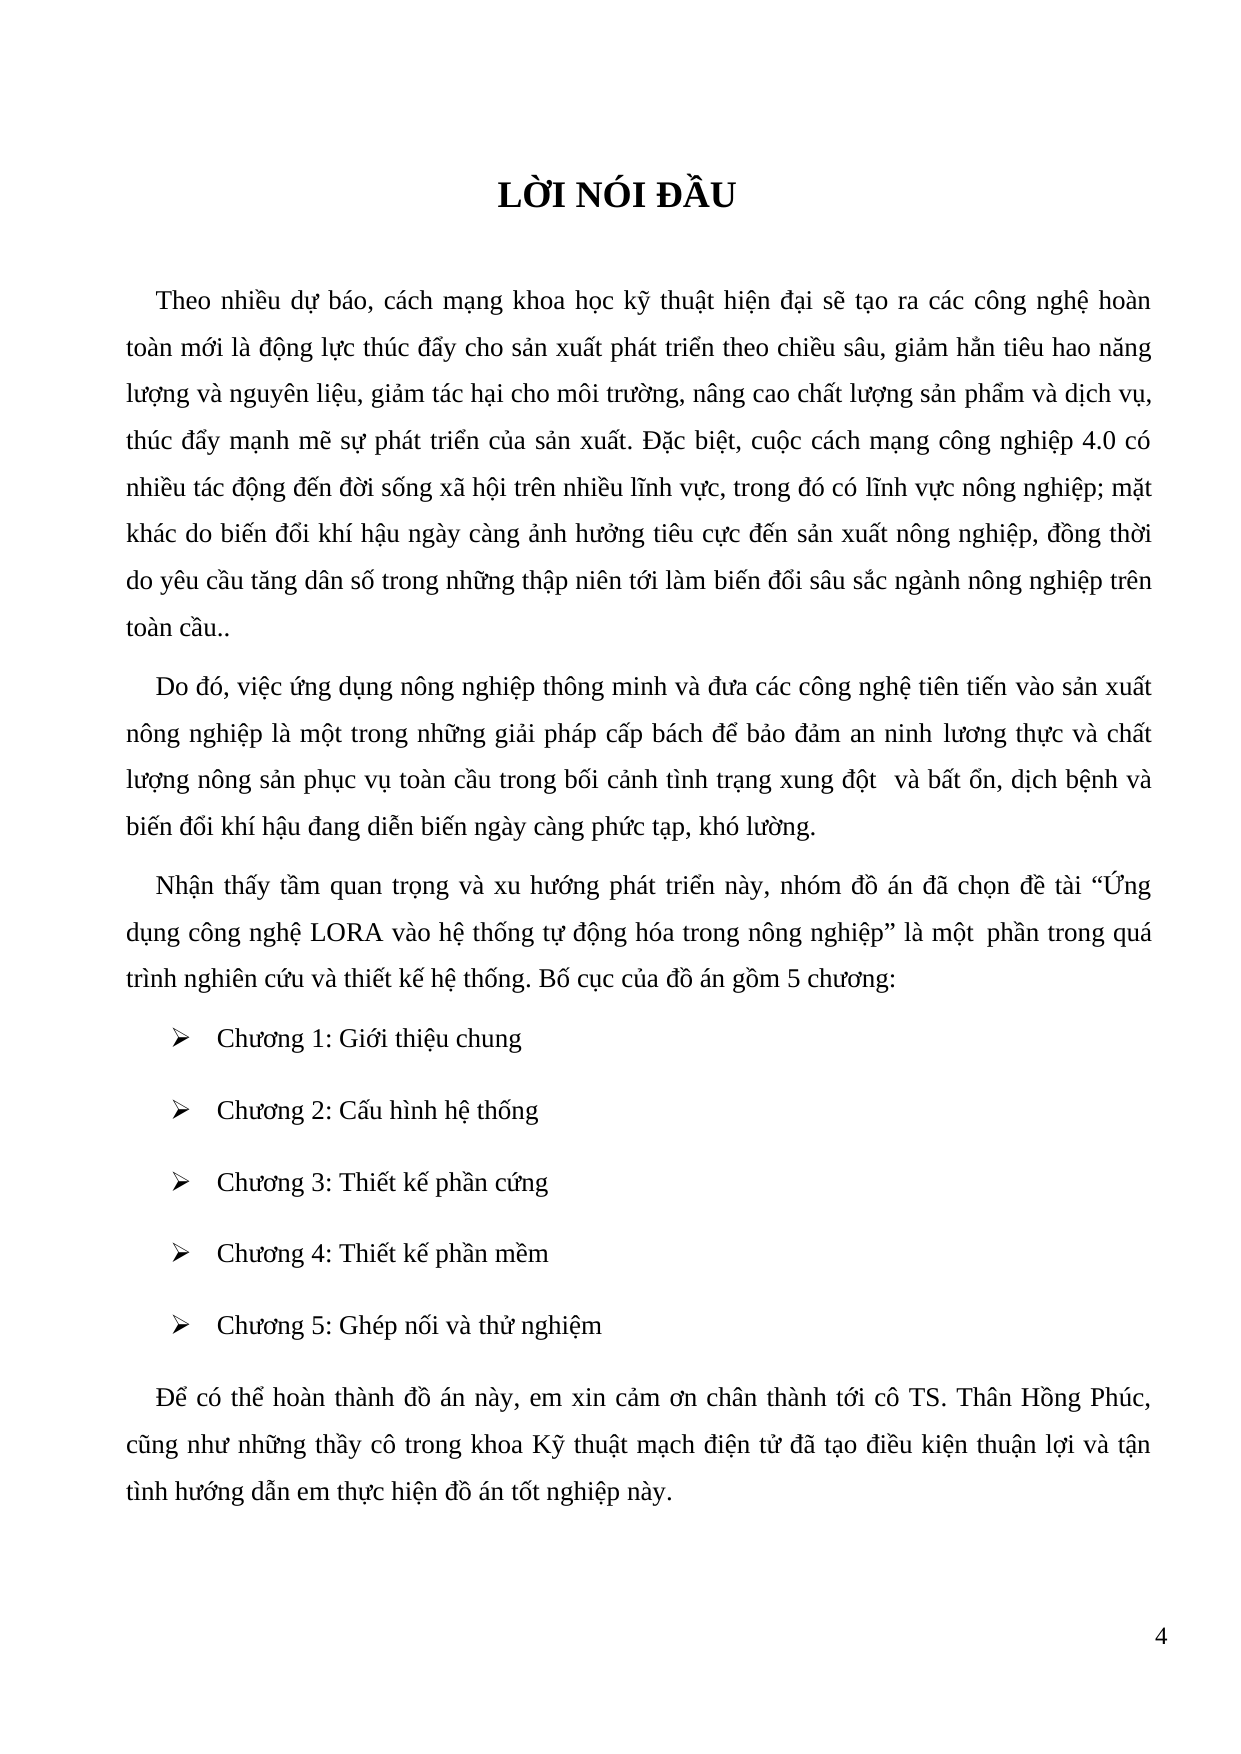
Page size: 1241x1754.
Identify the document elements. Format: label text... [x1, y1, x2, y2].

text Để có thể hoàn thành đồ án này, em xin cảm ơn chân thành tới cô TS. Thân Hồng Phúc, cũng như những thầy cô trong khoa Kỹ thuật mạch điện tử đã tạo điều kiện thuận lợi và tận tình hướng dẫn em thực hiện đồ án tốt nghiệp này. [126, 1381, 1152, 1506]
list Chương 1: Giới thiệu chung [126, 1022, 1167, 1053]
list Chương 3: Thiết kế phần cứng [126, 1166, 1167, 1197]
text Theo nhiều dự báo, cách mạng khoa học kỹ thuật hiện đại sẽ tạo ra các công nghệ hoàn toàn mới là động lực thúc đẩy cho sản xuất phát triển theo chiều sâu, giảm hẳn tiêu hao năng lượng và nguyên liệu, giảm tác hại cho môi trường, nâng cao chất lượng sản phẩm và dịch vụ, thúc đẩy mạnh mẽ sự phát triển của sản xuất. Đặc biệt, cuộc cách mạng công nghiệp 4.0 có nhiều tác động đến đời sống xã hội trên nhiều lĩnh vực, trong đó có lĩnh vực nông nghiệp; mặt khác do biến đổi khí hậu ngày càng ảnh hưởng tiêu cực đến sản xuất nông nghiệp, đồng thời do yêu cầu tăng dân số trong những thập niên tới làm biến đổi sâu sắc ngành nông nghiệp trên toàn cầu.. [126, 284, 1152, 642]
text Do đó, việc ứng dụng nông nghiệp thông minh và đưa các công nghệ tiên tiến vào sản xuất nông nghiệp là một trong những giải pháp cấp bách để bảo đảm an ninh lương thực và chất lượng nông sản phục vụ toàn cầu trong bối cảnh tình trạng xung đột và bất ổn, dịch bệnh và biến đổi khí hậu đang diễn biến ngày càng phức tạp, khó lường. [126, 670, 1152, 841]
list Chương 2: Cấu hình hệ thống [126, 1094, 1167, 1125]
list Chương 4: Thiết kế phần mềm [126, 1237, 1167, 1269]
text Nhận thấy tầm quan trọng và xu hướng phát triển này, nhóm đồ án đã chọn đề tài “Ứng dụng công nghệ LORA vào hệ thống tự động hóa trong nông nghiệp” là một phần trong quá trình nghiên cứu và thiết kế hệ thống. Bố cục của đồ án gồm 5 chương: [126, 869, 1152, 994]
list Chương 5: Ghép nối và thử nghiệm [126, 1309, 1167, 1341]
subtitle LỜI NÓI ĐẦU [67, 173, 1167, 216]
